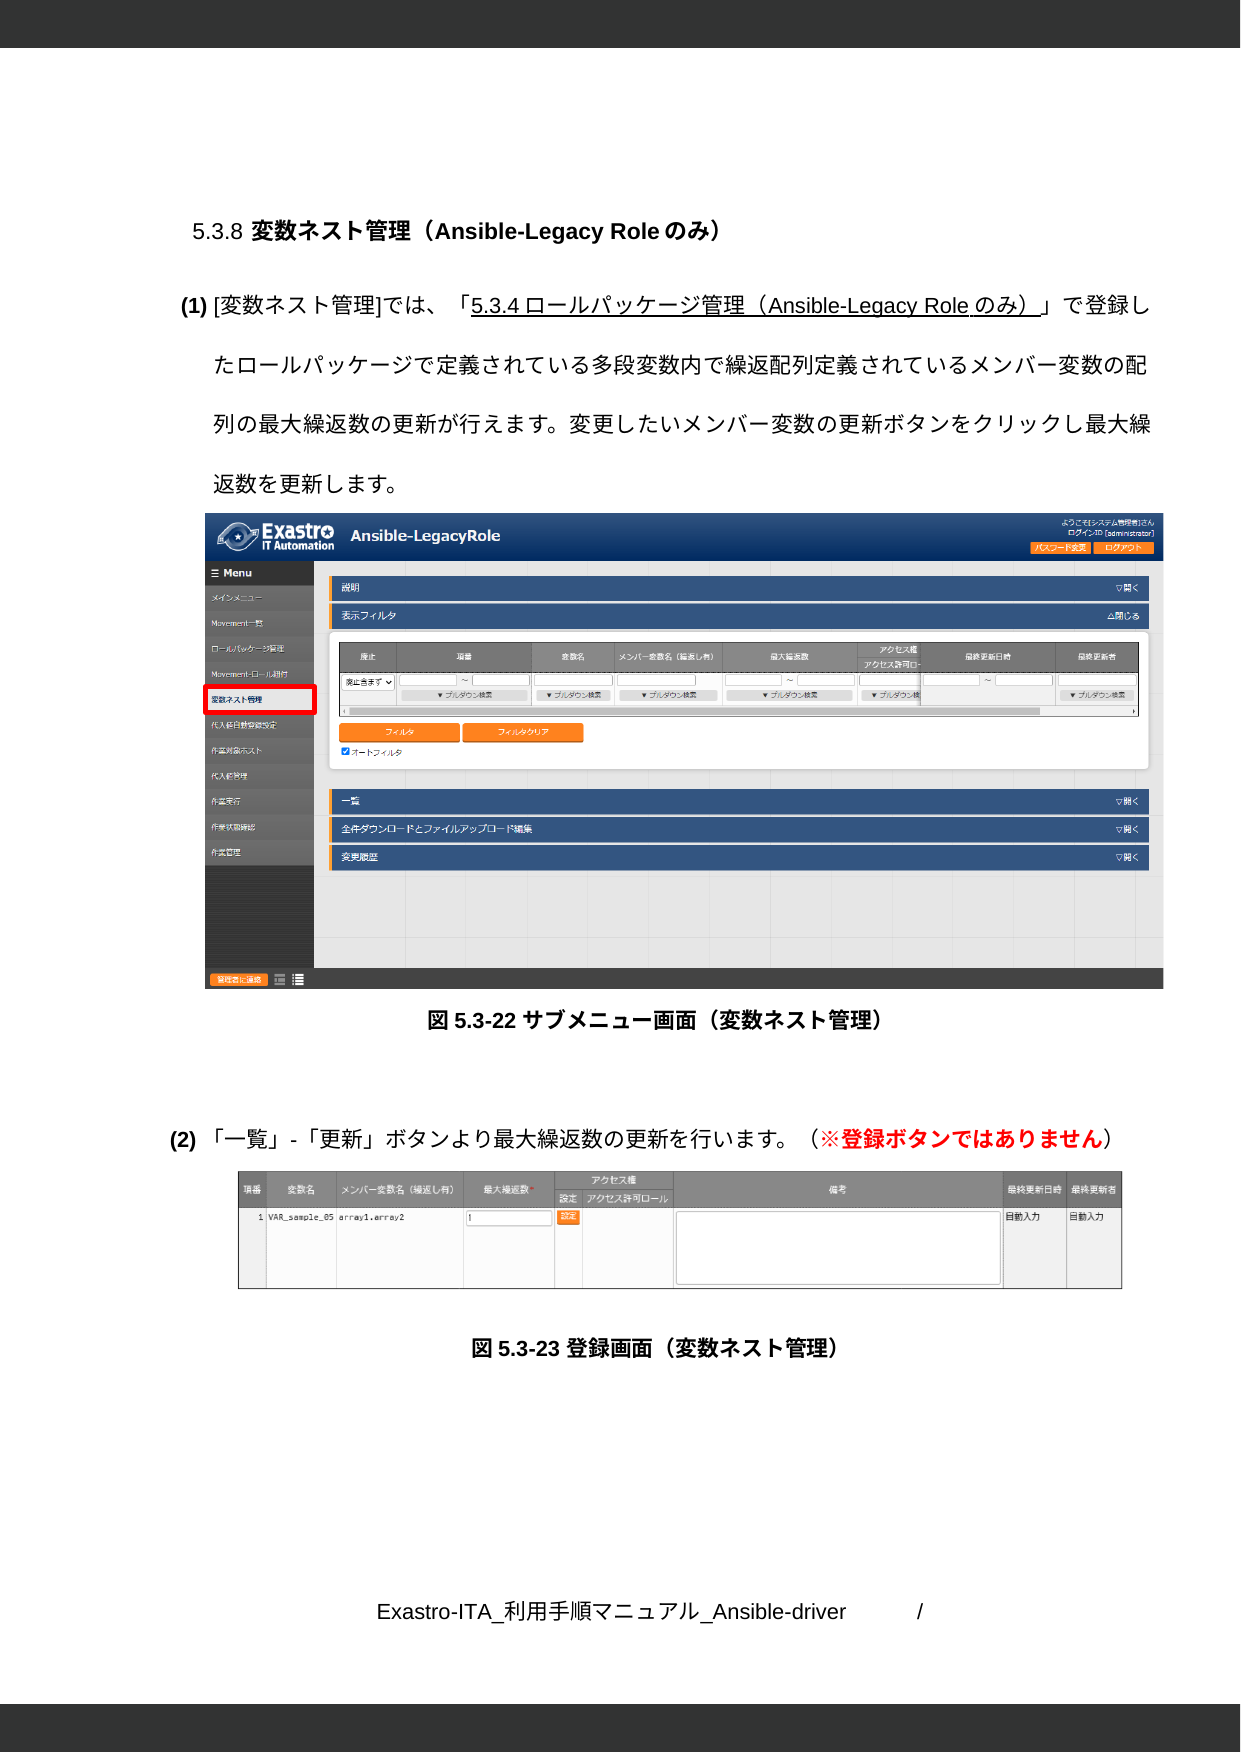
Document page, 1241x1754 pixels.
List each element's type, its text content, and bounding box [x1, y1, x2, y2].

subtitle 変数ネスト管理（Ansible-Legacy Roleのみ） [192, 200, 1152, 259]
text 図 5.3-22 サブメニュー画面（変数ネスト管理） [169, 989, 1152, 1049]
text 図 5.3-23 登録画面（変数ネスト管理） [169, 1317, 1152, 1376]
picture [205, 513, 1164, 989]
text (2) 「一覧」-「更新」ボタンより最大繰返数の更新を行います。（※登録ボタンではありません） [169, 1108, 1152, 1168]
picture [0, 1704, 1241, 1752]
picture [235, 1167, 1127, 1290]
list (1) [変数ネスト管理]では、「5.3.4ロールパッケージ管理（Ansible-Legacy Roleのみ）」で登録したロールパッケージで定義されている多段変数内で繰返配列定義されているメンバー変数の配列の最大繰返数の更新が行えます。変更したいメンバー変数の更新ボタンをクリックし最大繰返数を更新します。 [181, 274, 1152, 512]
picture [208, 689, 312, 710]
picture [0, 0, 1241, 48]
